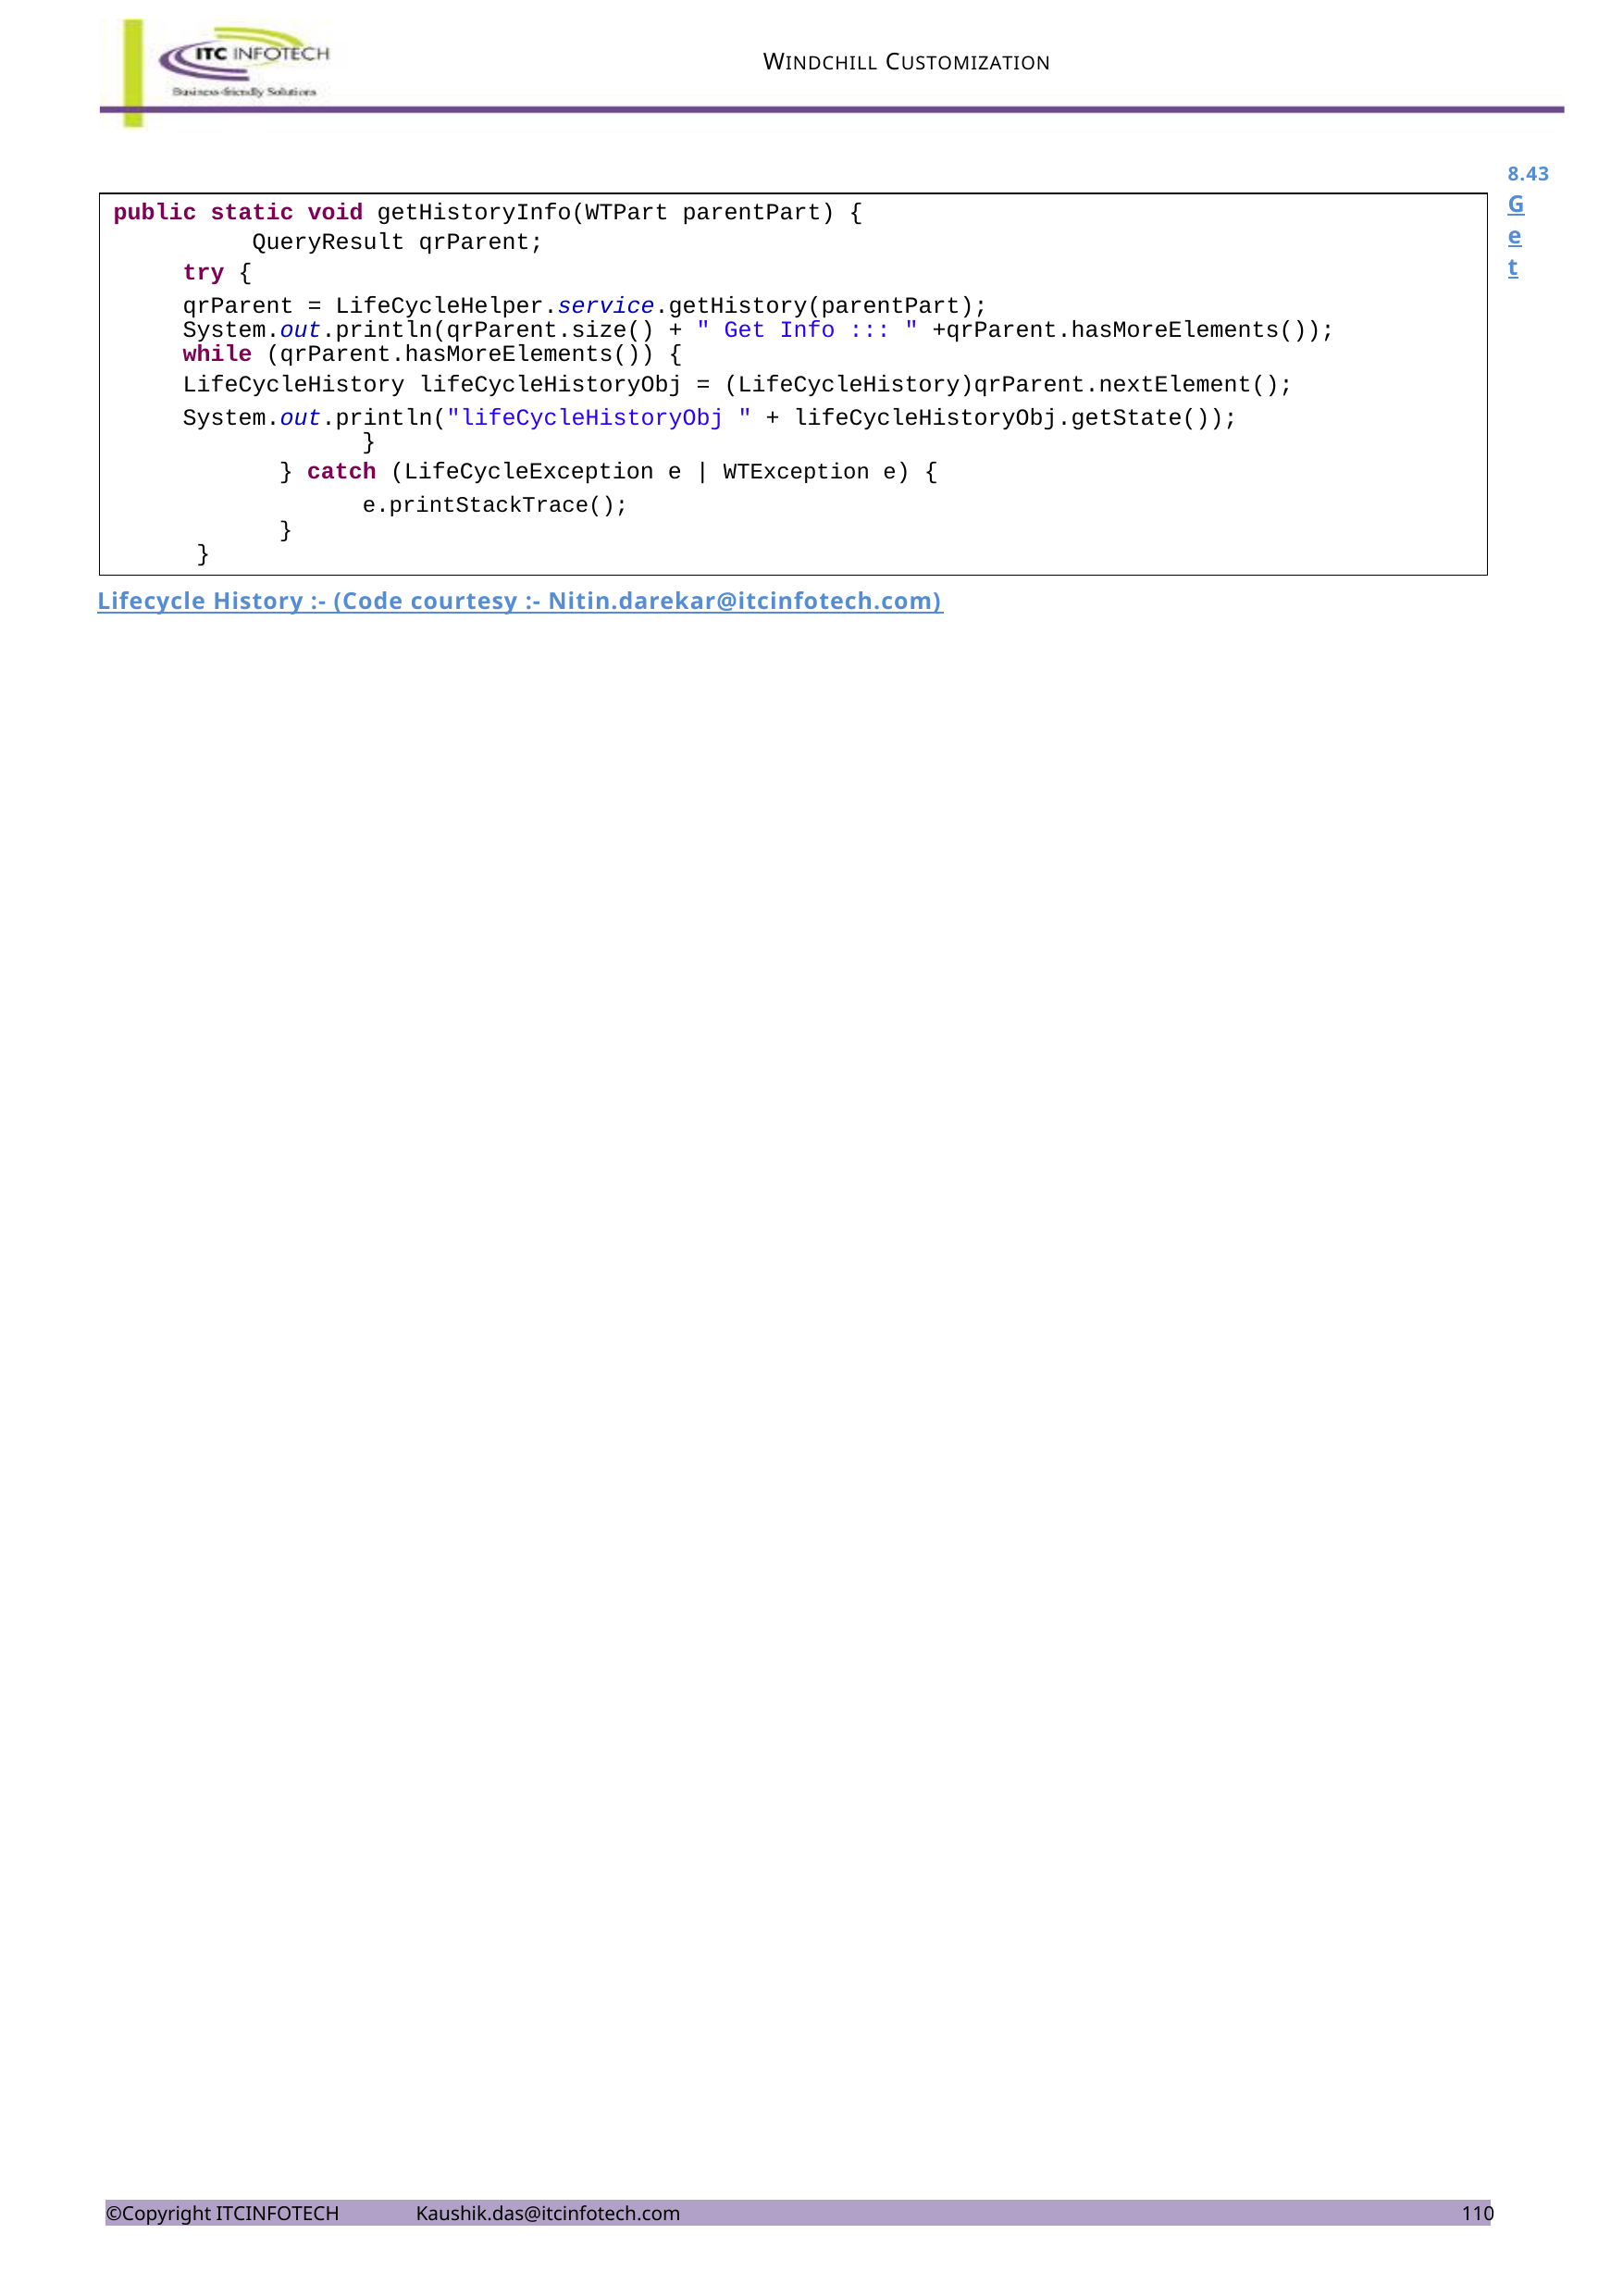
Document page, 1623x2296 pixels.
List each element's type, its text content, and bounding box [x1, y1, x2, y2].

subtitle Get Lifecycle History :- (Code courtesy :- Nitin.darekar@itcinfotech.com) [97, 155, 1526, 616]
picture [99, 19, 1565, 130]
